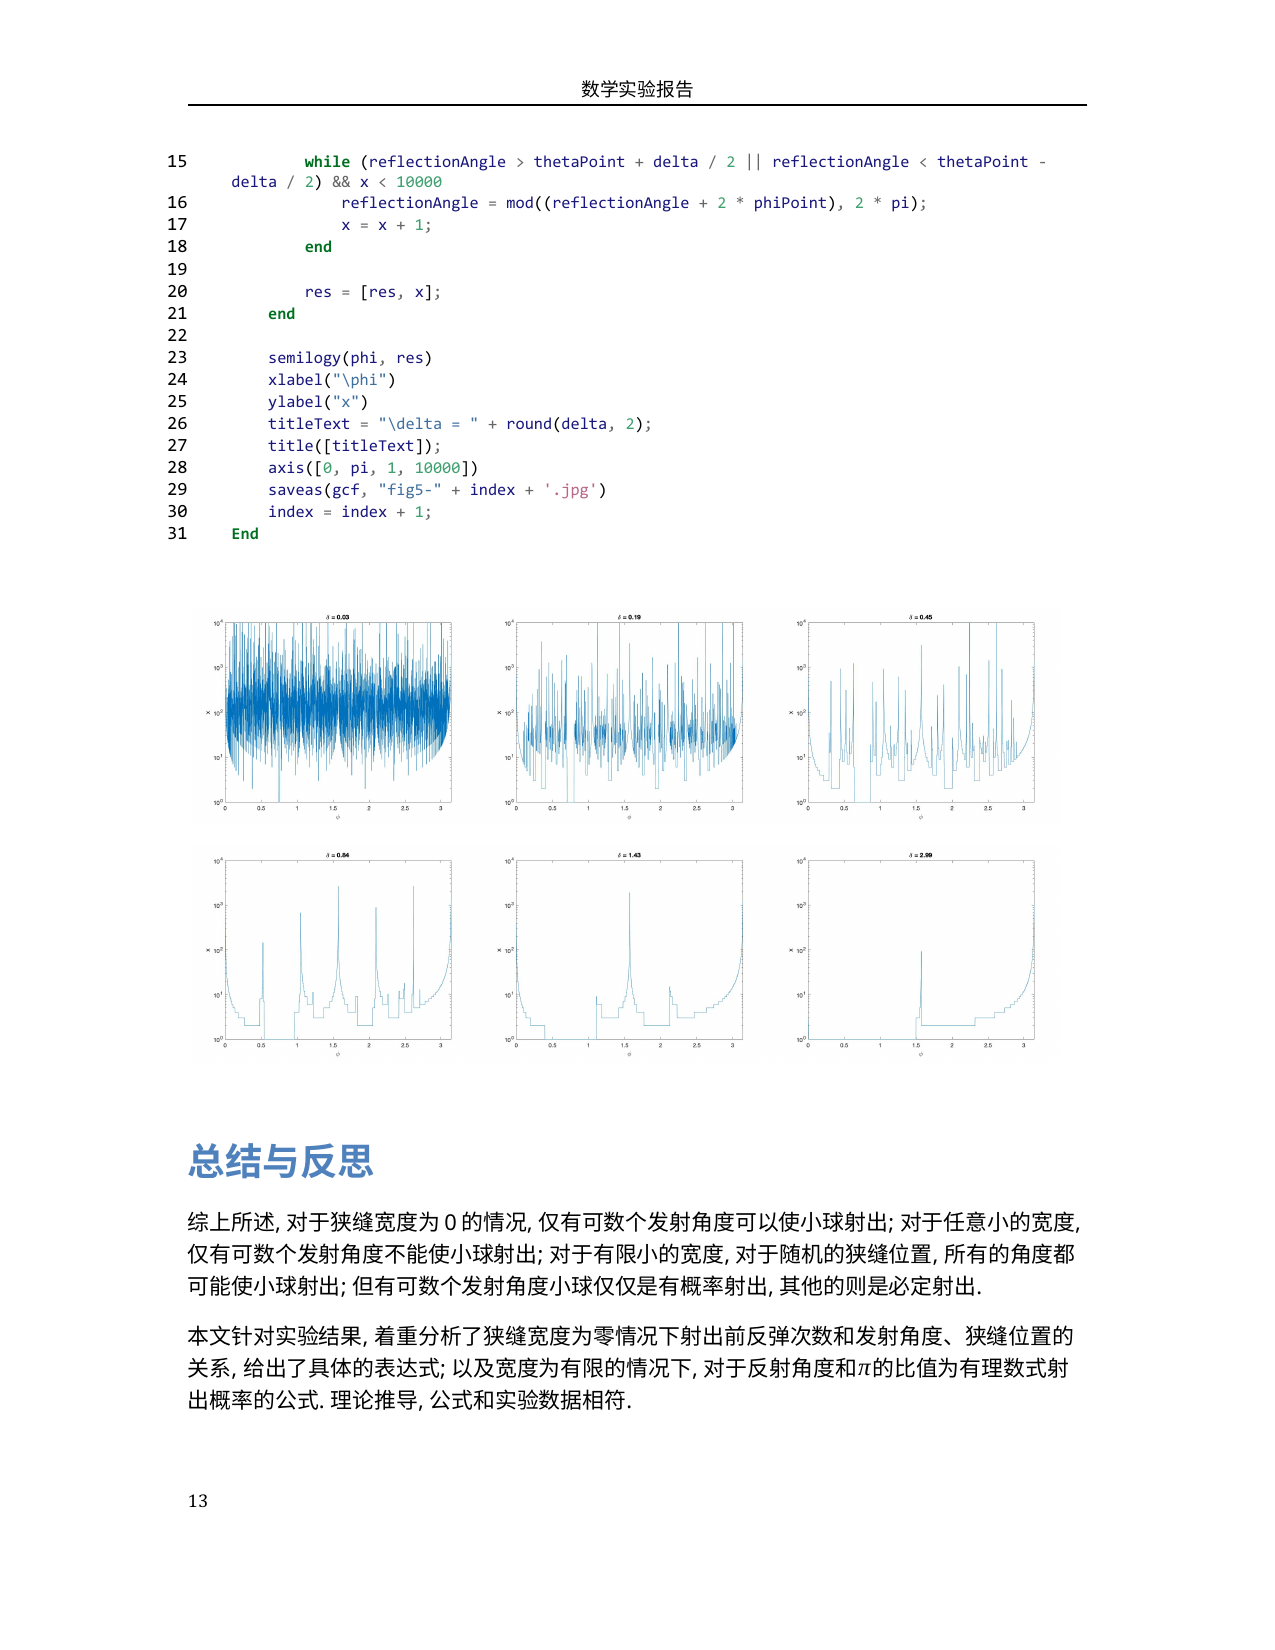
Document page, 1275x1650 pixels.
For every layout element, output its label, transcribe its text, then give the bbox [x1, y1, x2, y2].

list end [187, 302, 1087, 324]
list end [187, 235, 1087, 257]
picture [187, 607, 1062, 826]
text 本文针对实验结果, 着重分析了狭缝宽度为零情况下射出前反弹次数和发射角度、狭缝位置的关系, 给出了具体的表达式; 以及宽度为有限的情况下, 对于反射角度和的比值为有理数式射出概率的公式. 理论推导, 公式和实验数据相符. [187, 1319, 1087, 1415]
list x = x + 1; [187, 213, 1087, 235]
text 综上所述, 对于狭缝宽度为0的情况, 仅有可数个发射角度可以使小球射出; 对于任意小的宽度, 仅有可数个发射角度不能使小球射出; 对于有限小的宽度, 对于随机的狭缝位置, 所有的角度都可能使小球射出; 但有可数个发射角度小球仅仅是有概率射出, 其他的则是必定射出. [187, 1205, 1087, 1301]
list titleText = "\delta = " + round(delta, 2); [187, 412, 1087, 434]
list while (reflectionAngle > thetaPoint + delta / 2 || reflectionAngle < thetaPoint - delta / 2) && x < 10000 [187, 150, 1087, 191]
list reflectionAngle = mod((reflectionAngle + 2 * phiPoint), 2 * pi); [187, 191, 1087, 213]
subtitle 总结与反思 [187, 1132, 1087, 1187]
picture [187, 844, 1062, 1063]
list axis([0, pi, 1, 10000]) [187, 456, 1087, 478]
list semilogy(phi, res) [187, 347, 1087, 368]
list res = [res, x]; [187, 280, 1087, 302]
list index = index + 1; [187, 500, 1087, 522]
list saveas(gcf, "fig5-" + index + '.jpg') [187, 478, 1087, 500]
list End [187, 522, 1087, 544]
list ylabel("x") [187, 391, 1087, 412]
list xlabel("\phi") [187, 368, 1087, 391]
list title([titleText]); [187, 434, 1087, 456]
